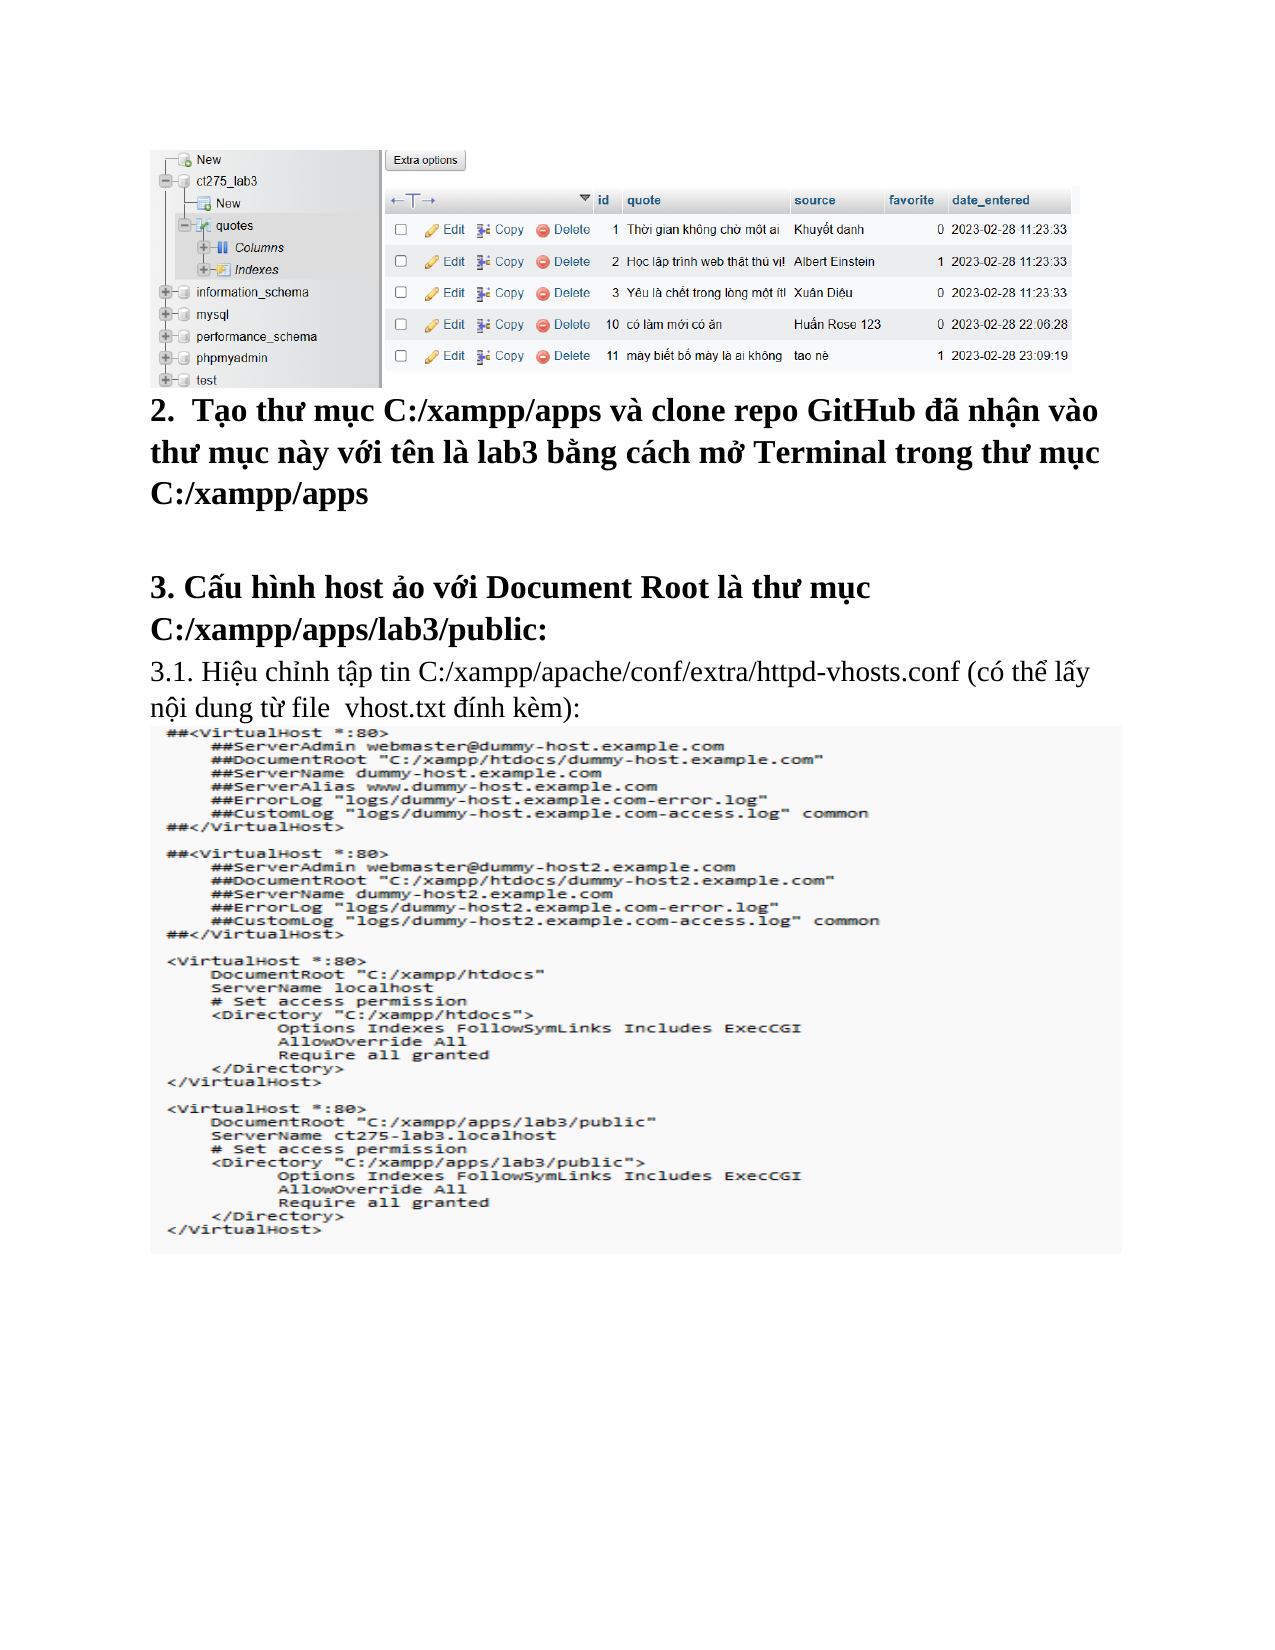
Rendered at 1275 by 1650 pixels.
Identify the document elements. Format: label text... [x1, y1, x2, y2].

subtitle 2. Tạo thư mục C:/xampp/apps và clone repo GitHub đã nhận vào thư mục này với tên là lab3 bằng cách mở Terminal trong thư mục C:/xampp/apps [150, 388, 1125, 512]
picture [150, 726, 1122, 1254]
subtitle 3.1. Hiệu chỉnh tập tin C:/xampp/apache/conf/extra/httpd-vhosts.conf (có thể lấy nội dung từ file vhost.txt đính kèm): [150, 654, 1125, 724]
picture [150, 150, 1157, 388]
subtitle 3. Cấu hình host ảo với Document Root là thư mục C:/xampp/apps/lab3/public: [150, 567, 1125, 647]
